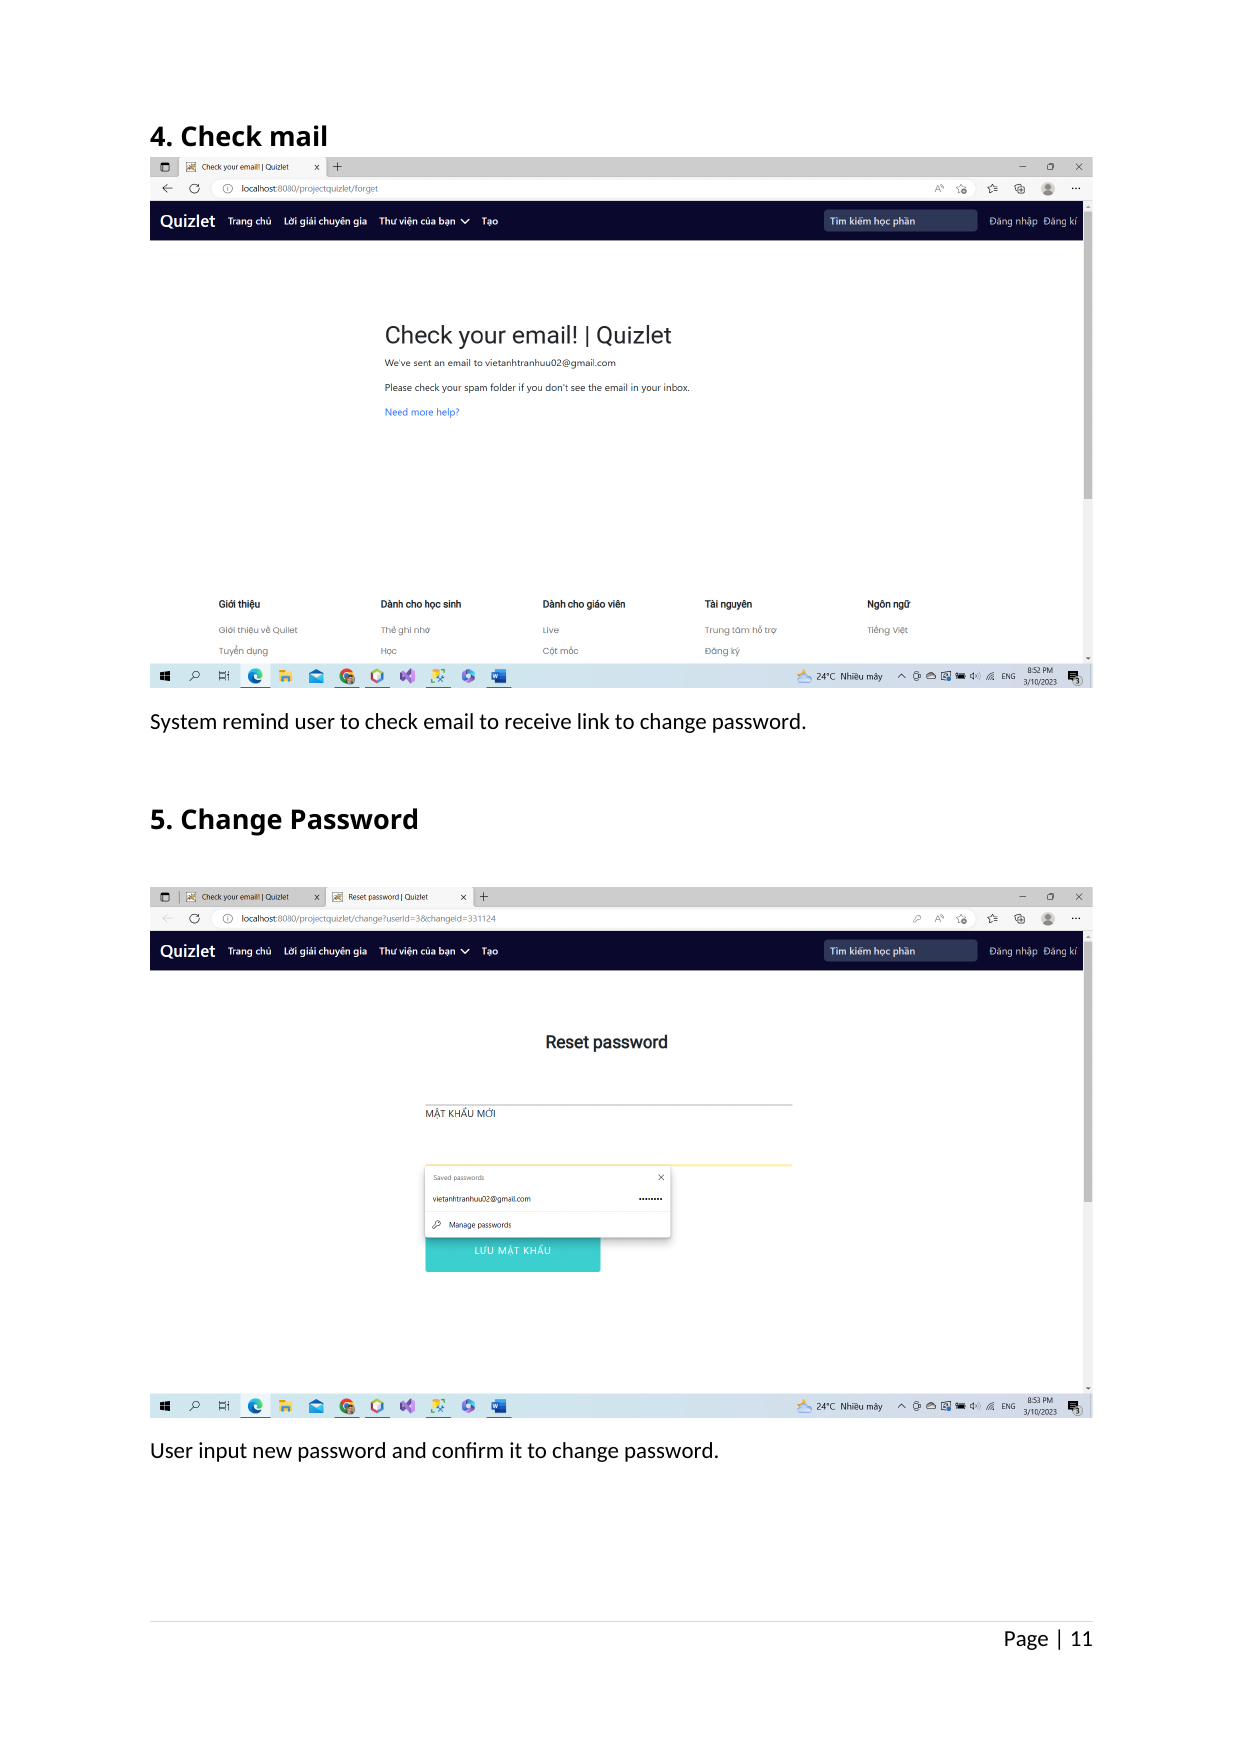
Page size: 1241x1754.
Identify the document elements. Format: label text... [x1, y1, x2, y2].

subtitle 4. Check mail [150, 118, 1093, 155]
picture [150, 157, 1093, 688]
subtitle 5. Change Password [150, 801, 1093, 837]
text System remind user to check email to receive link to change password. [150, 707, 1093, 735]
picture [150, 887, 1093, 1418]
text User input new password and confirm it to change password. [150, 1436, 1093, 1464]
